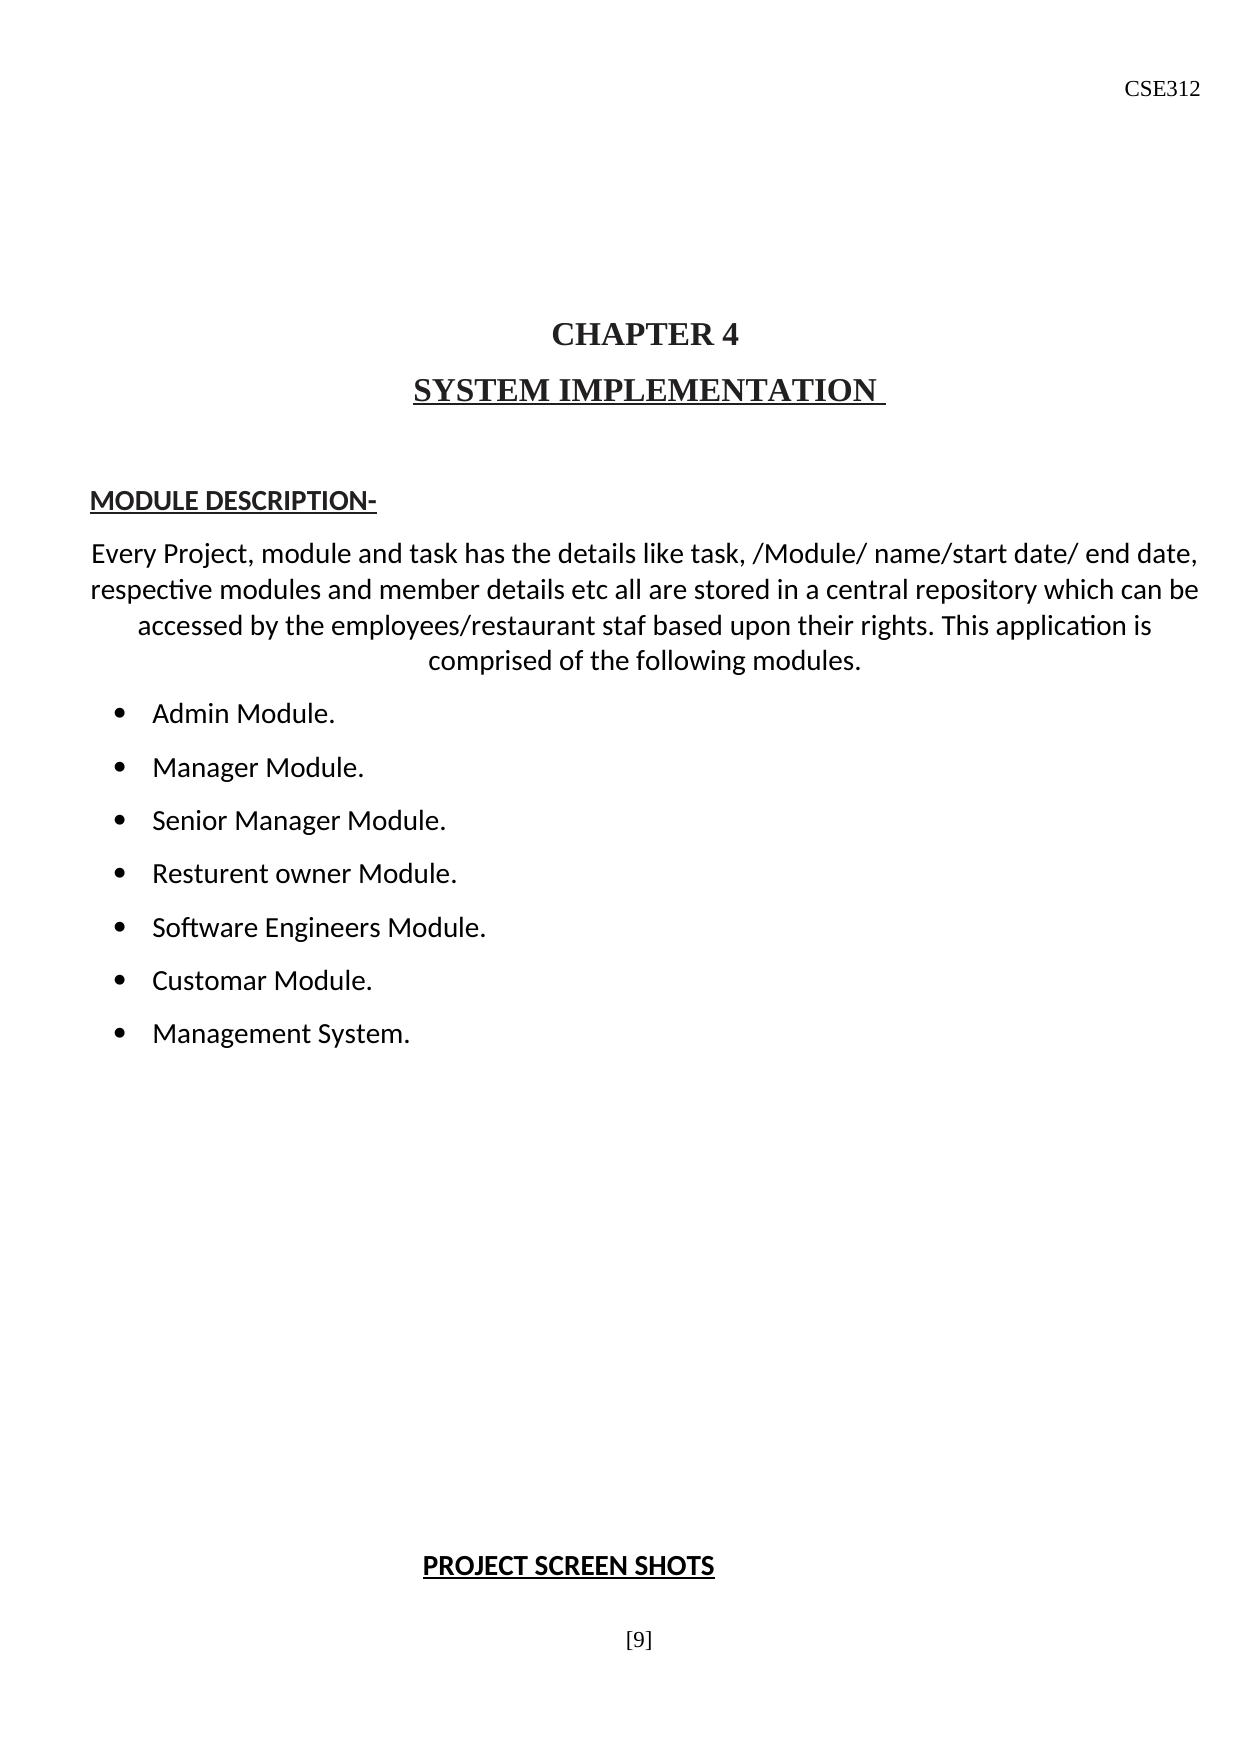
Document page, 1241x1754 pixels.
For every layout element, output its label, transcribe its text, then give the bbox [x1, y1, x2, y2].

text MODULE DESCRIPTION- [89, 482, 1201, 518]
list Resturent owner Module. [114, 856, 1201, 891]
text CHAPTER 4 [89, 314, 1201, 352]
list Software Engineers Module. [114, 909, 1201, 944]
list Management System. [114, 1016, 1201, 1051]
list Admin Module. [114, 696, 1201, 731]
text SYSTEM IMPLEMENTATION [89, 370, 1201, 408]
text Every Project, module and task has the details like task, /Module/ name/start date/ end date, respective modules and member details etc all are stored in a central repository which can be accessed by the employees/restaurant staf based upon their rights. This application is comprised of the following modules. [89, 535, 1201, 678]
list Senior Manager Module. [114, 802, 1201, 838]
list Customar Module. [114, 962, 1201, 998]
text PROJECT SCREEN SHOTS [152, 1547, 1201, 1582]
list Manager Module. [114, 749, 1201, 784]
